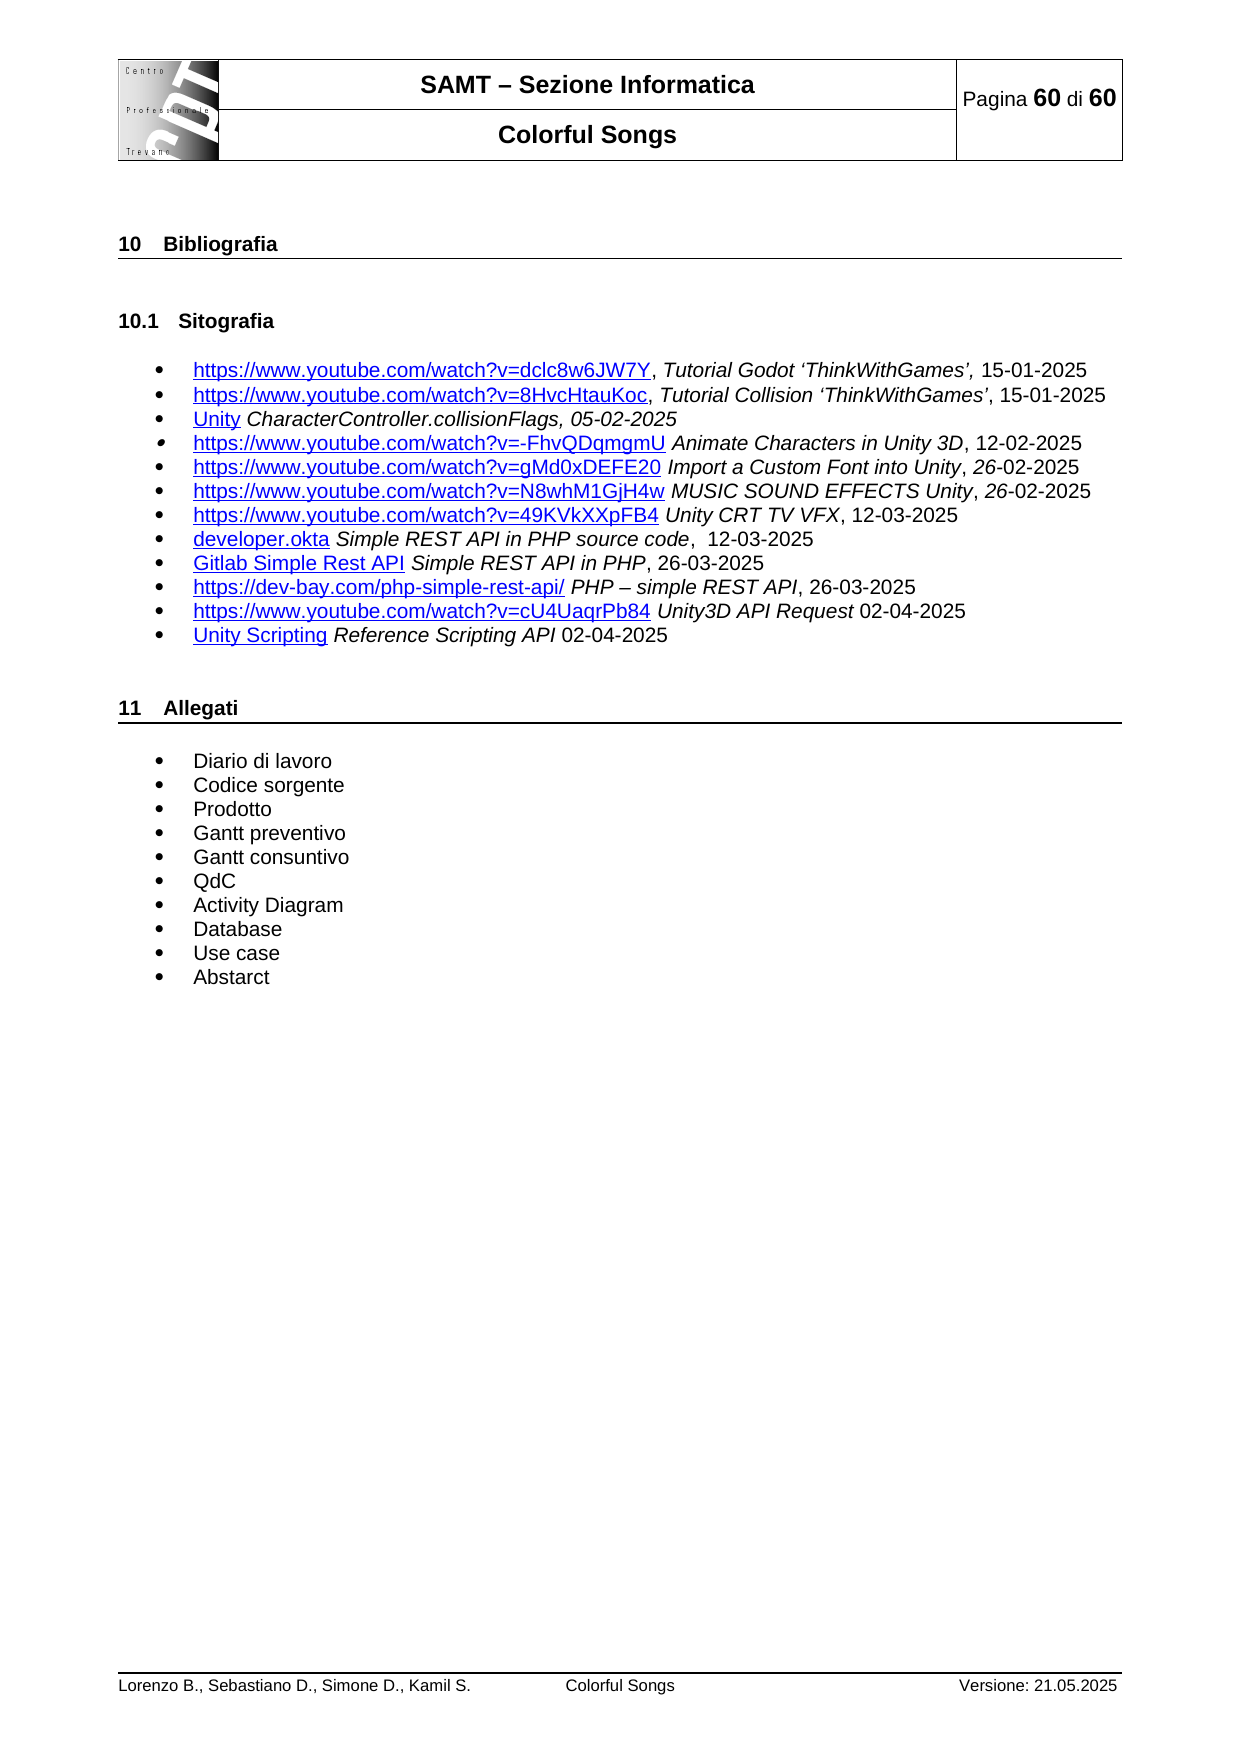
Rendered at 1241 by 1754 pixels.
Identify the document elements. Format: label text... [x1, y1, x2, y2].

list Unity Scripting Reference Scripting API 02-04-2025 [156, 623, 1122, 647]
list https://www.youtube.com/watch?v=49KVkXXpFB4 Unity CRT TV VFX, 12-03-2025 [156, 503, 1122, 527]
list Gitlab Simple Rest API Simple REST API in PHP, 26-03-2025 [156, 551, 1122, 575]
list Activity Diagram [156, 893, 1122, 917]
list Diario di lavoro [156, 749, 1122, 773]
list https://www.youtube.com/watch?v=dclc8w6JW7Y, Tutorial Godot ‘ThinkWithGames’, 15-01-2025 [156, 358, 1122, 382]
list https://www.youtube.com/watch?v=-FhvQDqmgmU Animate Characters in Unity 3D, 12-02-2025 [156, 431, 1122, 454]
list Use case [156, 941, 1122, 965]
list Abstarct [156, 965, 1122, 989]
list Codice sorgente [156, 773, 1122, 797]
subtitle Bibliografia [118, 232, 1122, 258]
list https://www.youtube.com/watch?v=8HvcHtauKoc, Tutorial Collision ‘ThinkWithGames’, 15-01-2025 [156, 382, 1122, 406]
list https://dev-bay.com/php-simple-rest-api/ PHP – simple REST API, 26-03-2025 [156, 575, 1122, 599]
list Prodotto [156, 797, 1122, 821]
list Unity CharacterController.collisionFlags, 05-02-2025 [156, 406, 1122, 431]
picture [118, 60, 219, 160]
list developer.okta Simple REST API in PHP source code, 12-03-2025 [156, 527, 1122, 551]
list Gantt preventivo [156, 821, 1122, 845]
list QdC [156, 869, 1122, 893]
list Gantt consuntivo [156, 845, 1122, 869]
subtitle Allegati [118, 696, 1122, 722]
list Database [156, 917, 1122, 941]
subtitle Sitografia [118, 309, 1122, 333]
list https://www.youtube.com/watch?v=cU4UaqrPb84 Unity3D API Request 02-04-2025 [156, 599, 1122, 623]
list https://www.youtube.com/watch?v=N8whM1GjH4w MUSIC SOUND EFFECTS Unity, 26-02-2025 [156, 479, 1122, 503]
list https://www.youtube.com/watch?v=gMd0xDEFE20 Import a Custom Font into Unity, 26-02-2025 [156, 454, 1122, 479]
